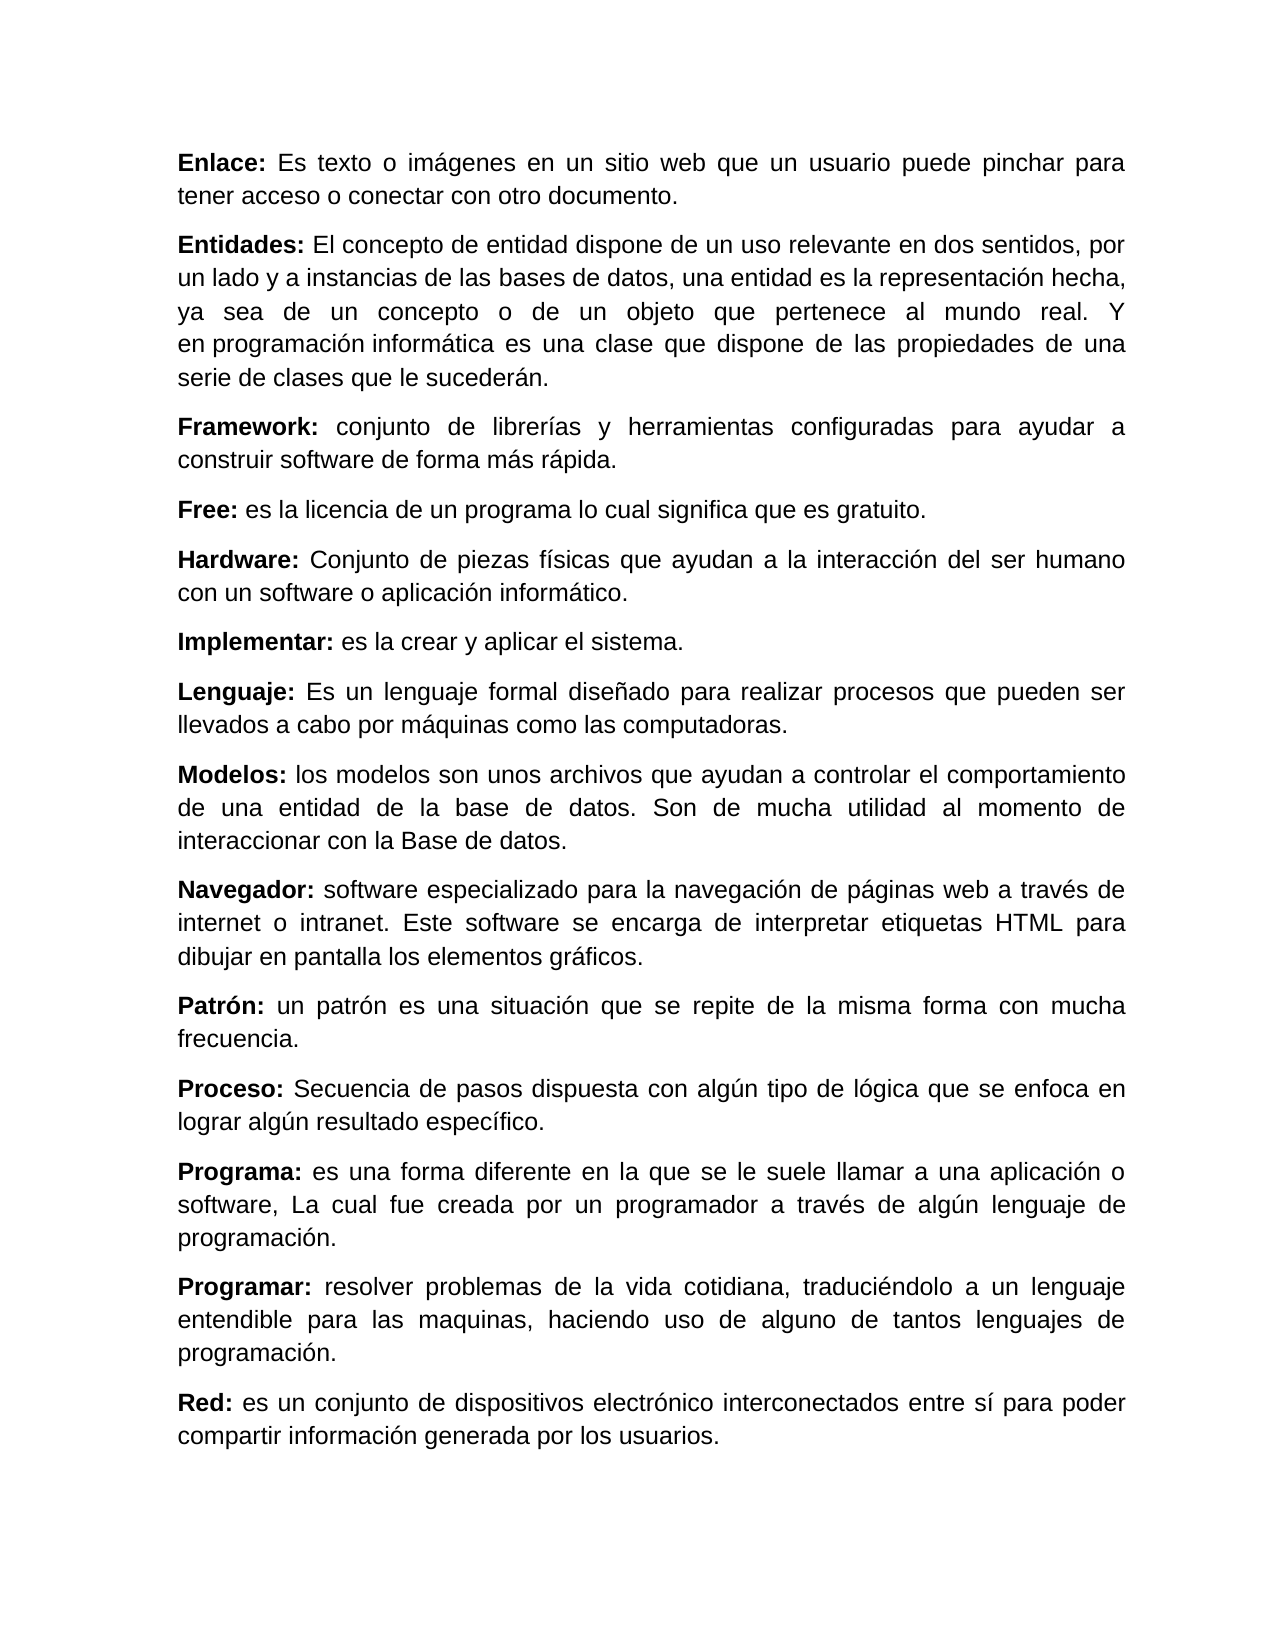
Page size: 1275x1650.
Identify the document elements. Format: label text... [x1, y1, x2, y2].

text Hardware: Conjunto de piezas físicas que ayudan a la interacción del ser humano con un software o aplicación informático. [177, 544, 1127, 606]
text Entidades: El concepto de entidad dispone de un uso relevante en dos sentidos, por un lado y a instancias de las bases de datos, una entidad es la representación hecha, ya sea de un concepto o de un objeto que pertenece al mundo real. Y en programación informática es una clase que dispone de las propiedades de una serie de clases que le sucederán. [177, 230, 1127, 391]
text Implementar: es la crear y aplicar el sistema. [177, 627, 1127, 656]
text Red: es un conjunto de dispositivos electrónico interconectados entre sí para poder compartir información generada por los usuarios. [177, 1388, 1127, 1450]
text Framework: conjunto de librerías y herramientas configuradas para ayudar a construir software de forma más rápida. [177, 412, 1127, 474]
text Modelos: los modelos son unos archivos que ayudan a controlar el comportamiento de una entidad de la base de datos. Son de mucha utilidad al momento de interaccionar con la Base de datos. [177, 760, 1127, 854]
text Patrón: un patrón es una situación que se repite de la misma forma con mucha frecuencia. [177, 991, 1127, 1053]
text Navegador: software especializado para la navegación de páginas web a través de internet o intranet. Este software se encarga de interpretar etiquetas HTML para dibujar en pantalla los elementos gráficos. [177, 875, 1127, 970]
text Lenguaje: Es un lenguaje formal diseñado para realizar procesos que pueden ser llevados a cabo por máquinas como las computadoras. [177, 677, 1127, 739]
text Proceso: Secuencia de pasos dispuesta con algún tipo de lógica que se enfoca en lograr algún resultado específico. [177, 1074, 1127, 1136]
text Free: es la licencia de un programa lo cual significa que es gratuito. [177, 495, 1127, 524]
text Enlace: Es texto o imágenes en un sitio web que un usuario puede pinchar para tener acceso o conectar con otro documento. [177, 148, 1127, 209]
text Programar: resolver problemas de la vida cotidiana, traduciéndolo a un lenguaje entendible para las maquinas, haciendo uso de alguno de tantos lenguajes de programación. [177, 1272, 1127, 1367]
text Programa: es una forma diferente en la que se le suele llamar a una aplicación o software, La cual fue creada por un programador a través de algún lenguaje de programación. [177, 1157, 1127, 1251]
